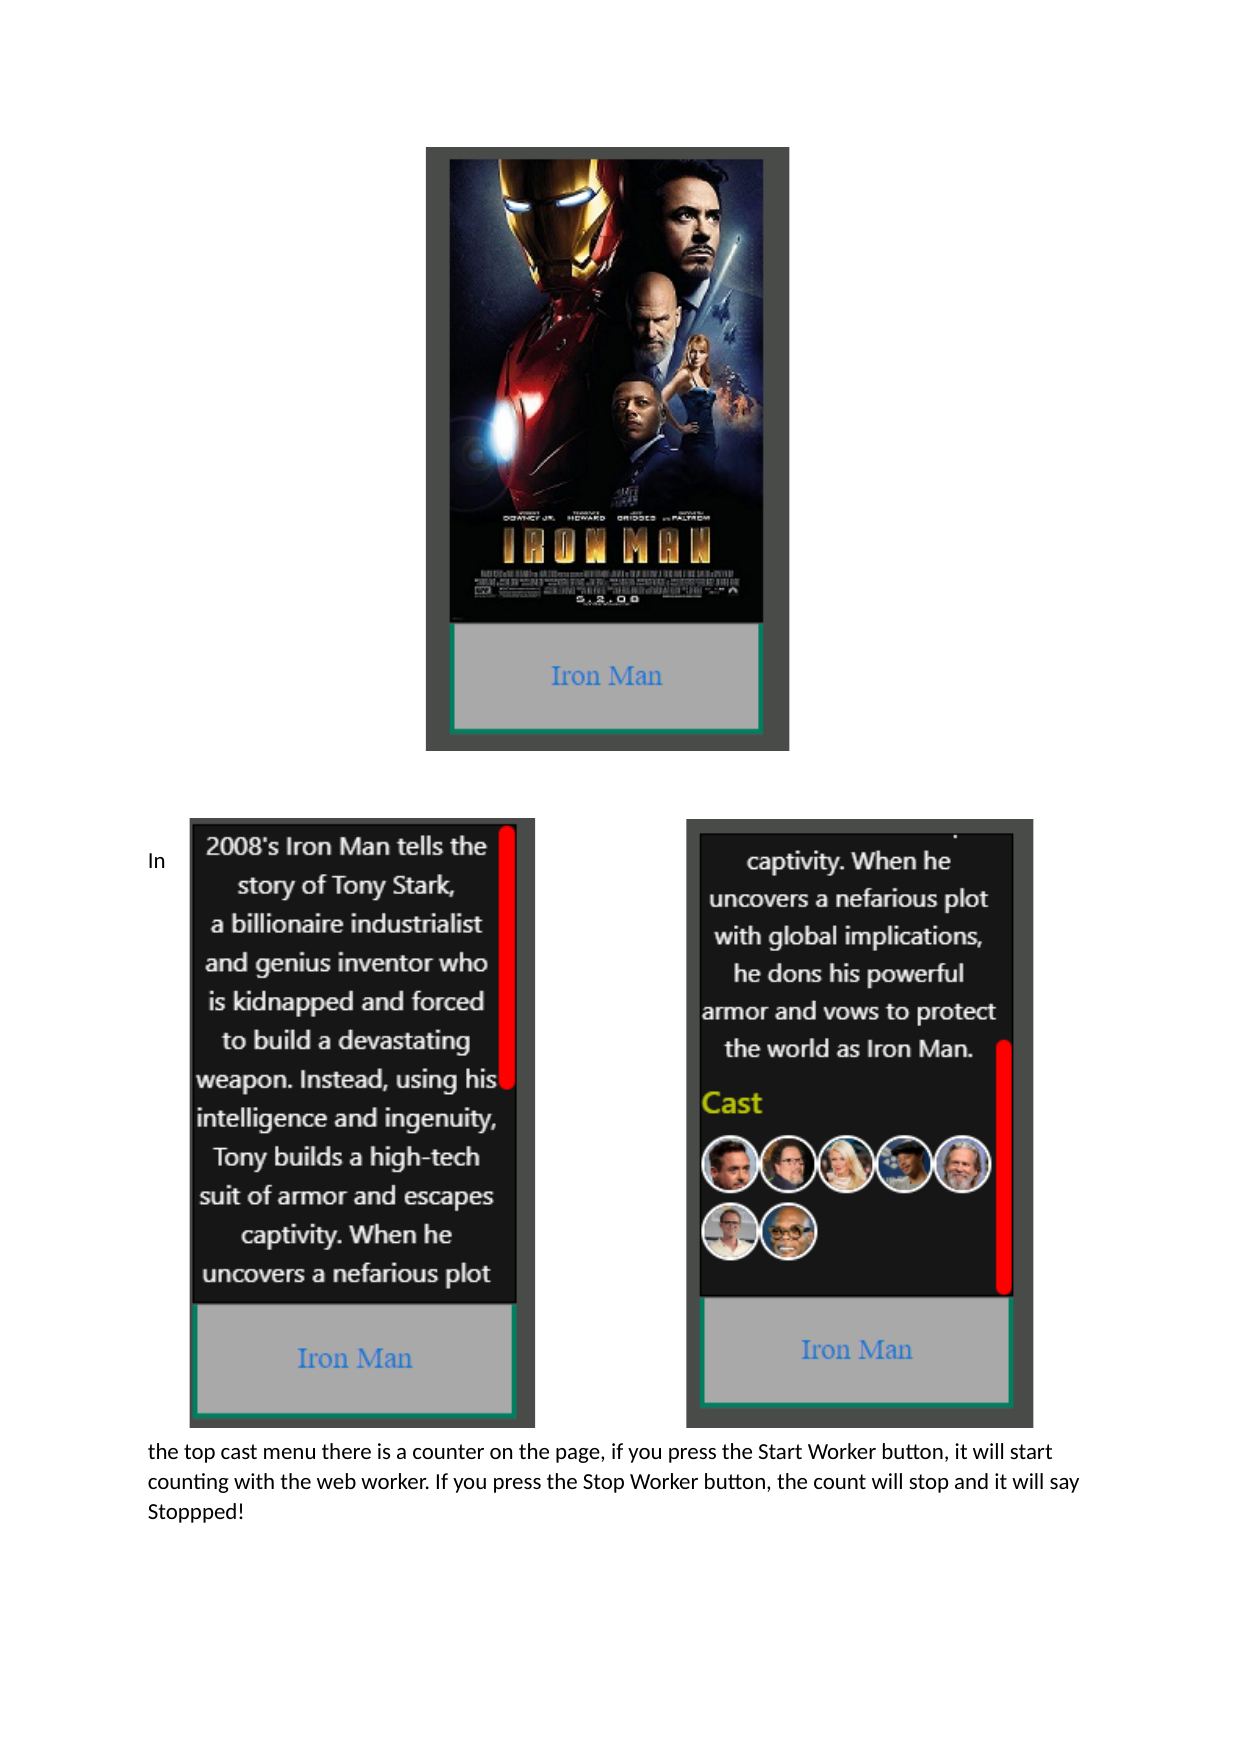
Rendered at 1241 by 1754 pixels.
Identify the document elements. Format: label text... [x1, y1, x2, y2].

picture [425, 147, 790, 751]
picture [188, 818, 534, 1425]
picture [686, 819, 1034, 1428]
